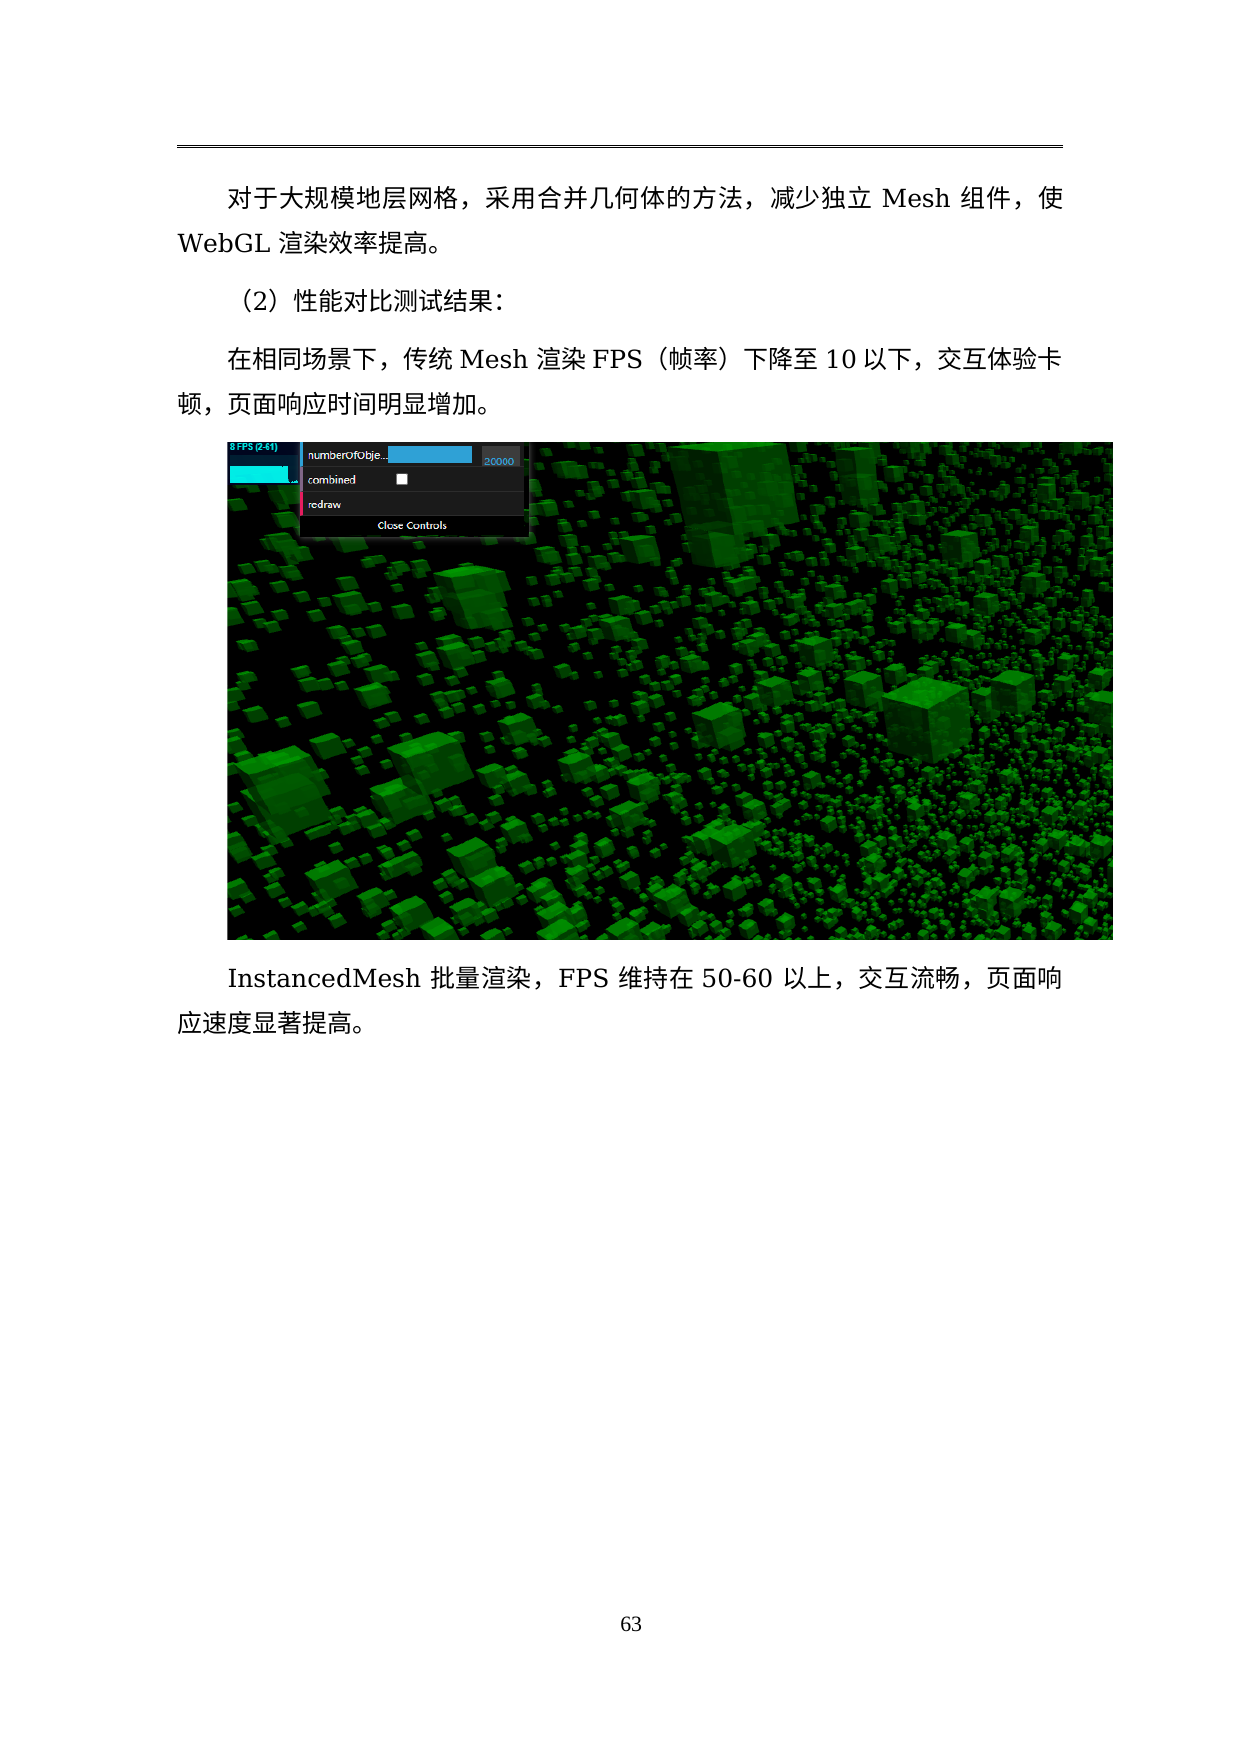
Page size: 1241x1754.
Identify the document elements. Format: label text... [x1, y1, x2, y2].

text （2）性能对比测试结果： [177, 281, 1063, 318]
text 在相同场景下，传统 Mesh 渲染FPS（帧率）下降至 10以下，交互体验卡顿，页面响应时间明显增加。 [177, 339, 1063, 421]
picture [227, 442, 1113, 940]
text 对于大规模地层网格，采用合并几何体的方法，减少独立 Mesh 组件，使 WebGL 渲染效率提高。 [177, 178, 1063, 260]
text InstancedMesh 批量渲染，FPS 维持在 50-60 以上，交互流畅，页面响应速度显著提高。 [177, 959, 1063, 1040]
